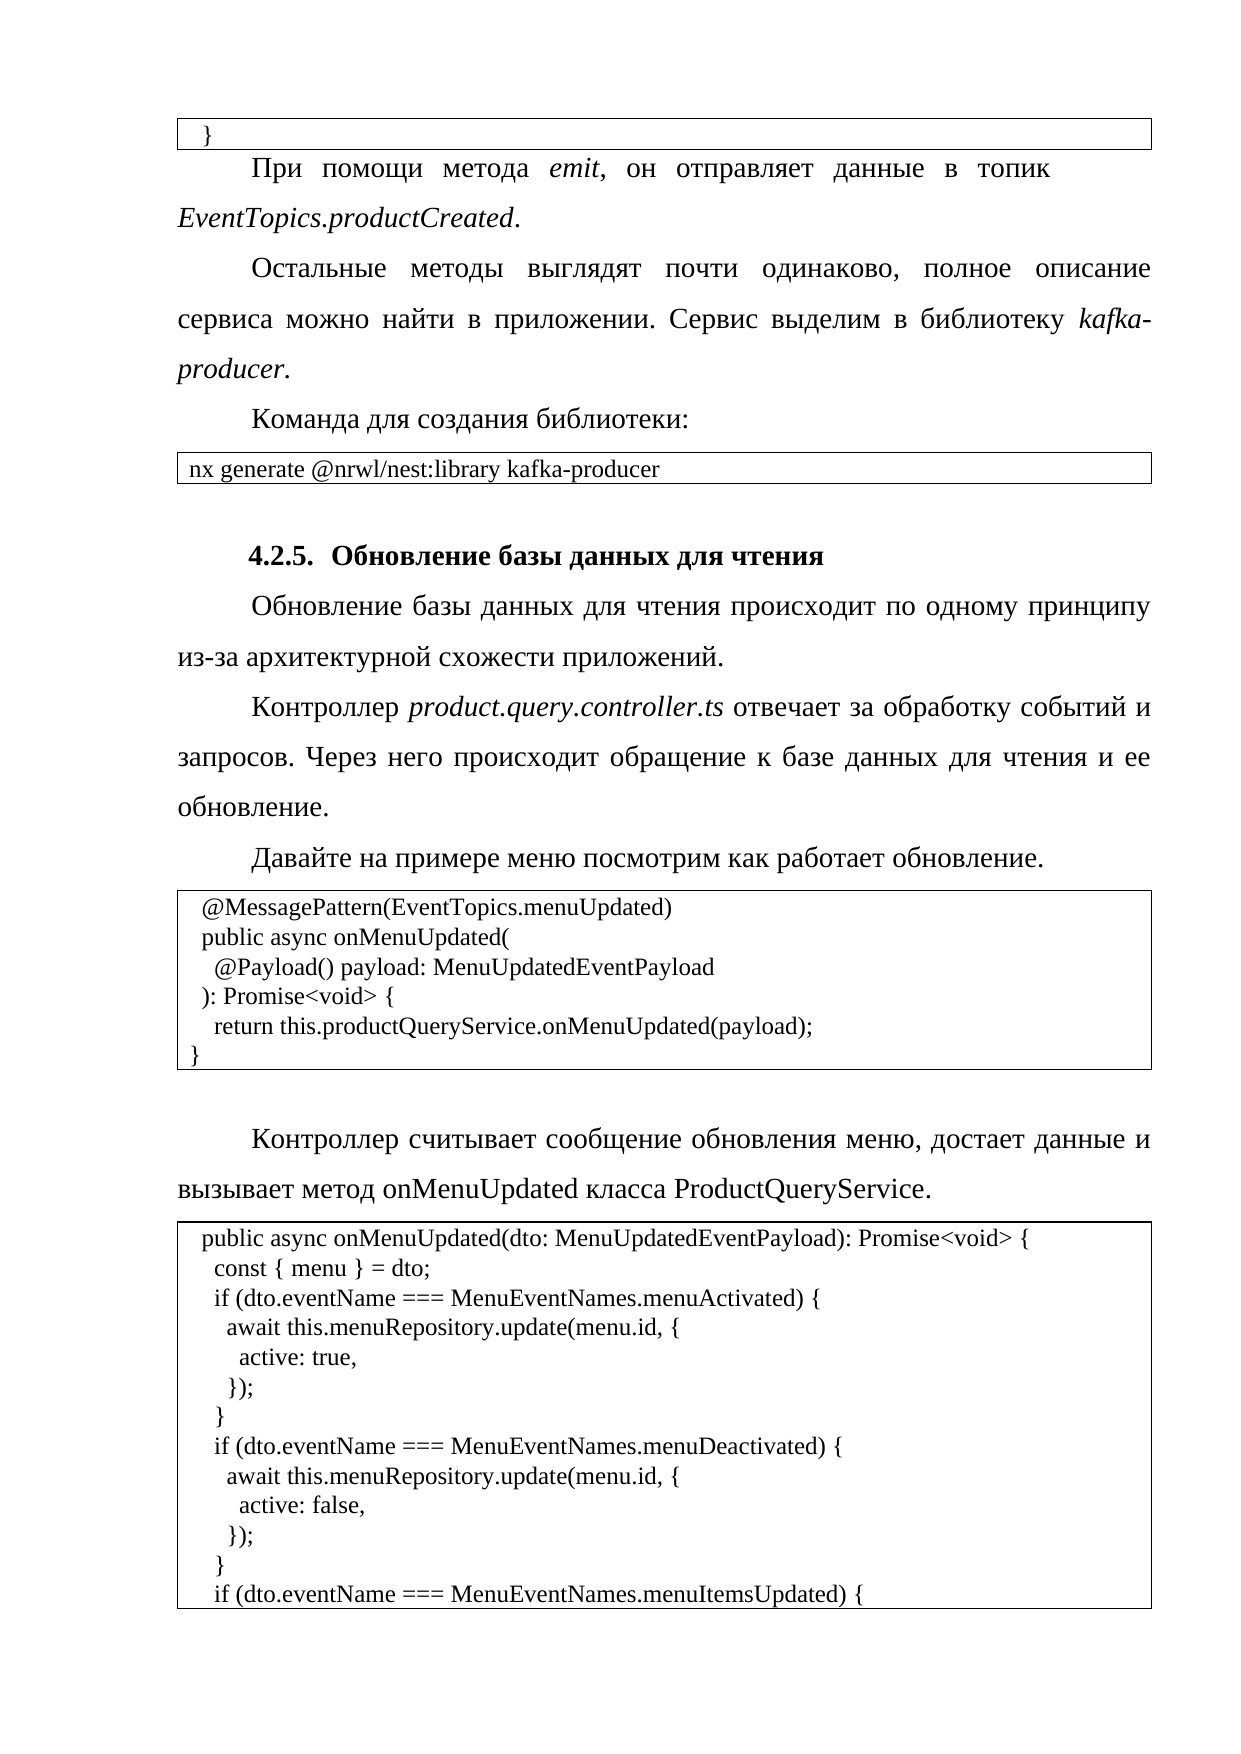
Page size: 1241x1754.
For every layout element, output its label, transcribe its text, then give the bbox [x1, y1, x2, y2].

table_header @MessagePattern(EventTopics.menuUpdated) public async onMenuUpdated( @Payload() payload: MenuUpdatedEventPayload ): Promise<void> { return this.productQueryService.onMenuUpdated(payload); } [178, 891, 1151, 1069]
table_header nx generate @nrwl/nest:library kafka-producer [178, 453, 1151, 482]
text Контроллер product.query.controller.ts отвечает за обработку событий и запросов. Через него происходит обращение к базе данных для чтения и ее обновление. [177, 689, 1152, 823]
text Команда для создания библиотеки: [177, 401, 1152, 435]
text Контроллер считывает сообщение обновления меню, достает данные и вызывает метод onMenuUpdated класса ProductQueryService. [177, 1121, 1152, 1204]
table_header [178, 119, 1151, 149]
subtitle Обновление базы данных для чтения [248, 538, 1152, 572]
text При помощи метода emit, он отправляет данные в топик EventTopics.productCreated. [177, 150, 1152, 234]
text Обновление базы данных для чтения происходит по одному принципу из-за архитектурной схожести приложений. [177, 588, 1152, 672]
text Остальные методы выглядят почти одинаково, полное описание сервиса можно найти в приложении. Сервис выделим в библиотеку kafka-producer. [177, 251, 1152, 385]
text Давайте на примере меню посмотрим как работает обновление. [177, 840, 1152, 873]
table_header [178, 1223, 1151, 1608]
